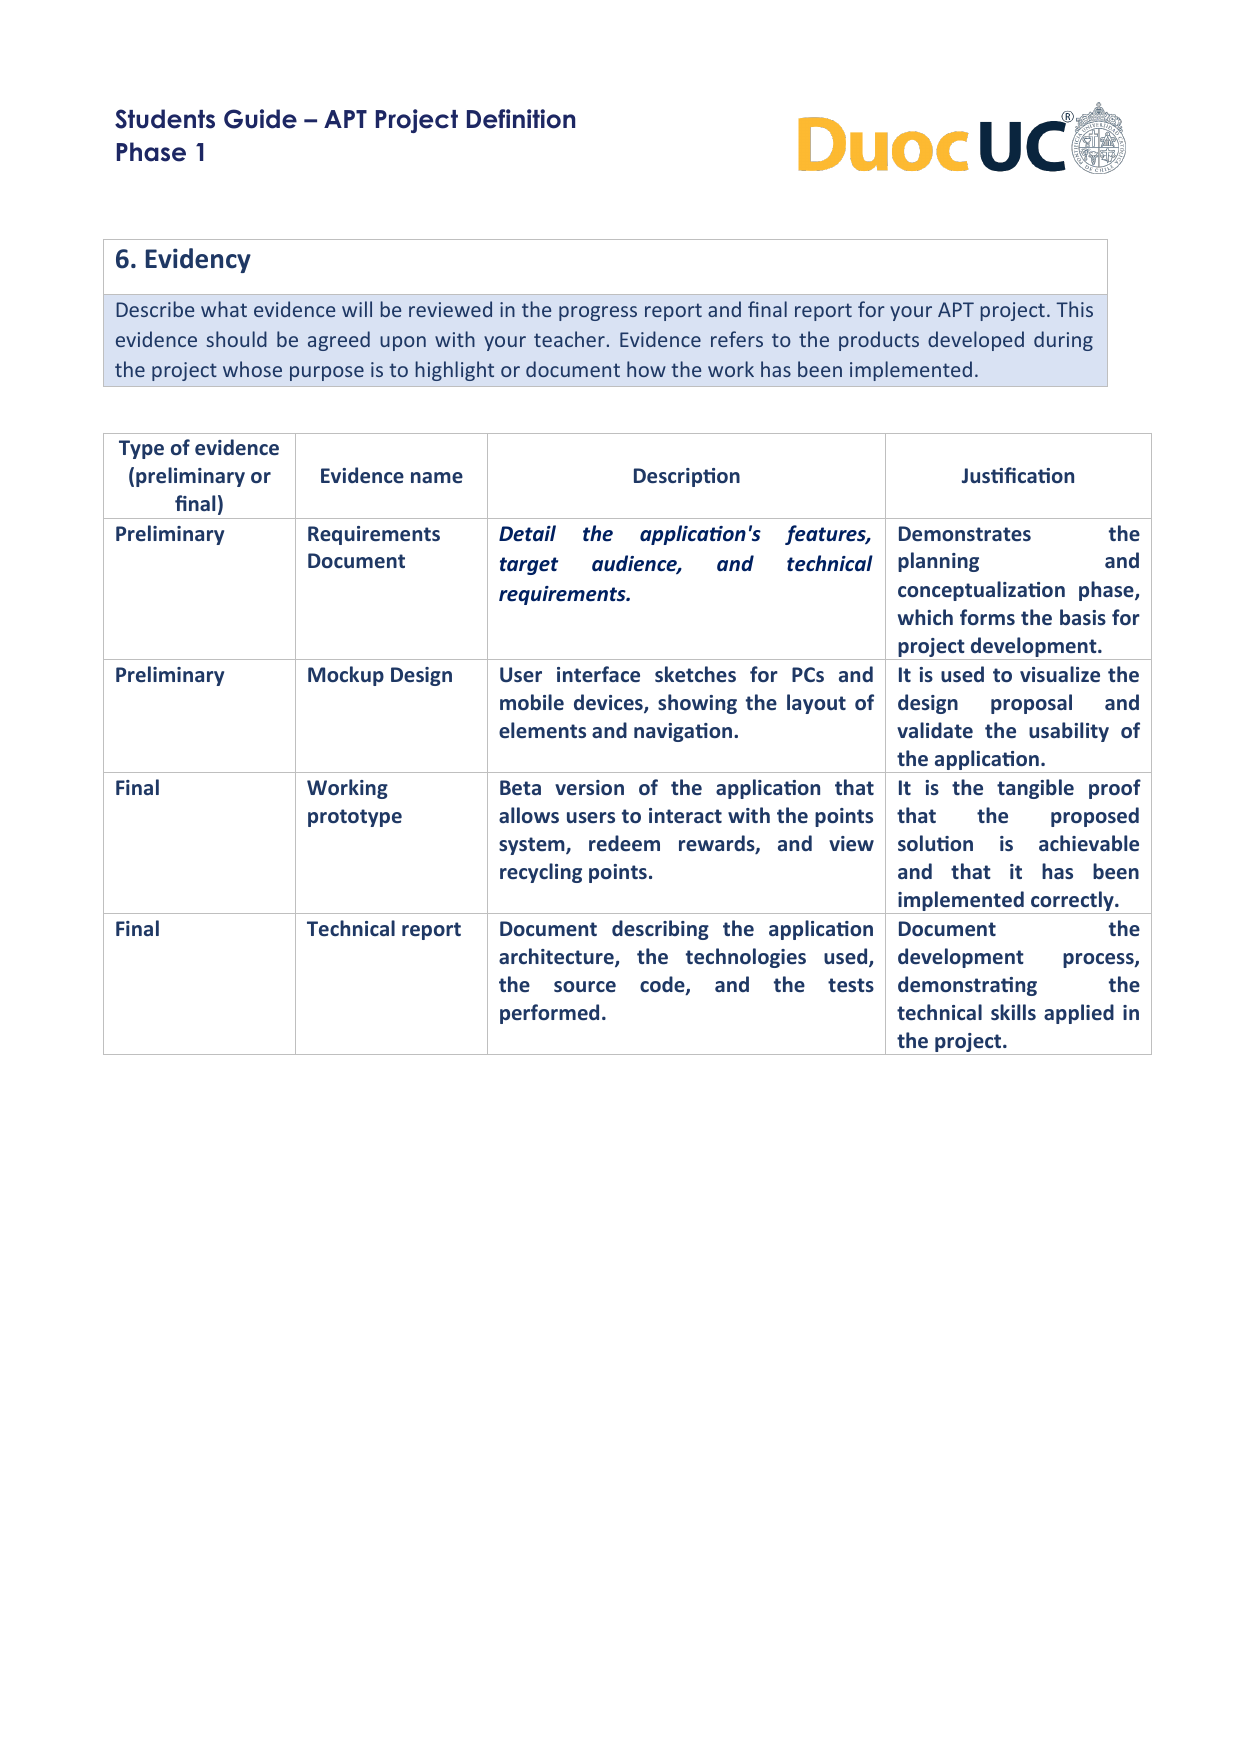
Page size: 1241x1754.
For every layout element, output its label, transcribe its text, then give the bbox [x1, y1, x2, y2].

table_header Evidence name [296, 434, 487, 518]
table_cell User interface sketches for PCs and mobile devices, showing the layout of elements and navigation. [488, 660, 885, 772]
table_cell Beta version of the application that allows users to interact with the points system, redeem rewards, and view recycling points. [488, 773, 885, 913]
table_cell It is the tangible proof that the proposed solution is achievable and that it has been implemented correctly. [886, 773, 1151, 913]
table_cell Final [104, 773, 295, 913]
table_header Justification [886, 434, 1151, 518]
table_header 6. Evidency [104, 240, 1107, 294]
table_cell Document describing the application architecture, the technologies used, the source code, and the tests performed. [488, 914, 885, 1054]
table_cell Final [104, 914, 295, 1054]
table_cell Technical report [296, 914, 487, 1054]
table_cell Detail the application's features, target audience, and technical requirements. [488, 519, 885, 659]
table_cell Describe what evidence will be reviewed in the progress report and final report for your APT project. This evidence should be agreed upon with your teacher. Evidence refers to the products developed during the project whose purpose is to highlight or document how the work has been implemented. [104, 295, 1107, 386]
picture [798, 102, 1126, 174]
table_cell Requirements Document [296, 519, 487, 659]
table_cell Document the development process, demonstrating the technical skills applied in the project. [886, 914, 1151, 1054]
table_cell Working prototype [296, 773, 487, 913]
table_cell Mockup Design [296, 660, 487, 772]
table_cell Preliminary [104, 660, 295, 772]
table_cell Preliminary [104, 519, 295, 659]
table_cell It is used to visualize the design proposal and validate the usability of the application. [886, 660, 1151, 772]
table_header Description [488, 434, 885, 518]
table_header Type of evidence (preliminary or final) [104, 434, 295, 518]
table_cell Demonstrates the planning and conceptualization phase, which forms the basis for project development. [886, 519, 1151, 659]
